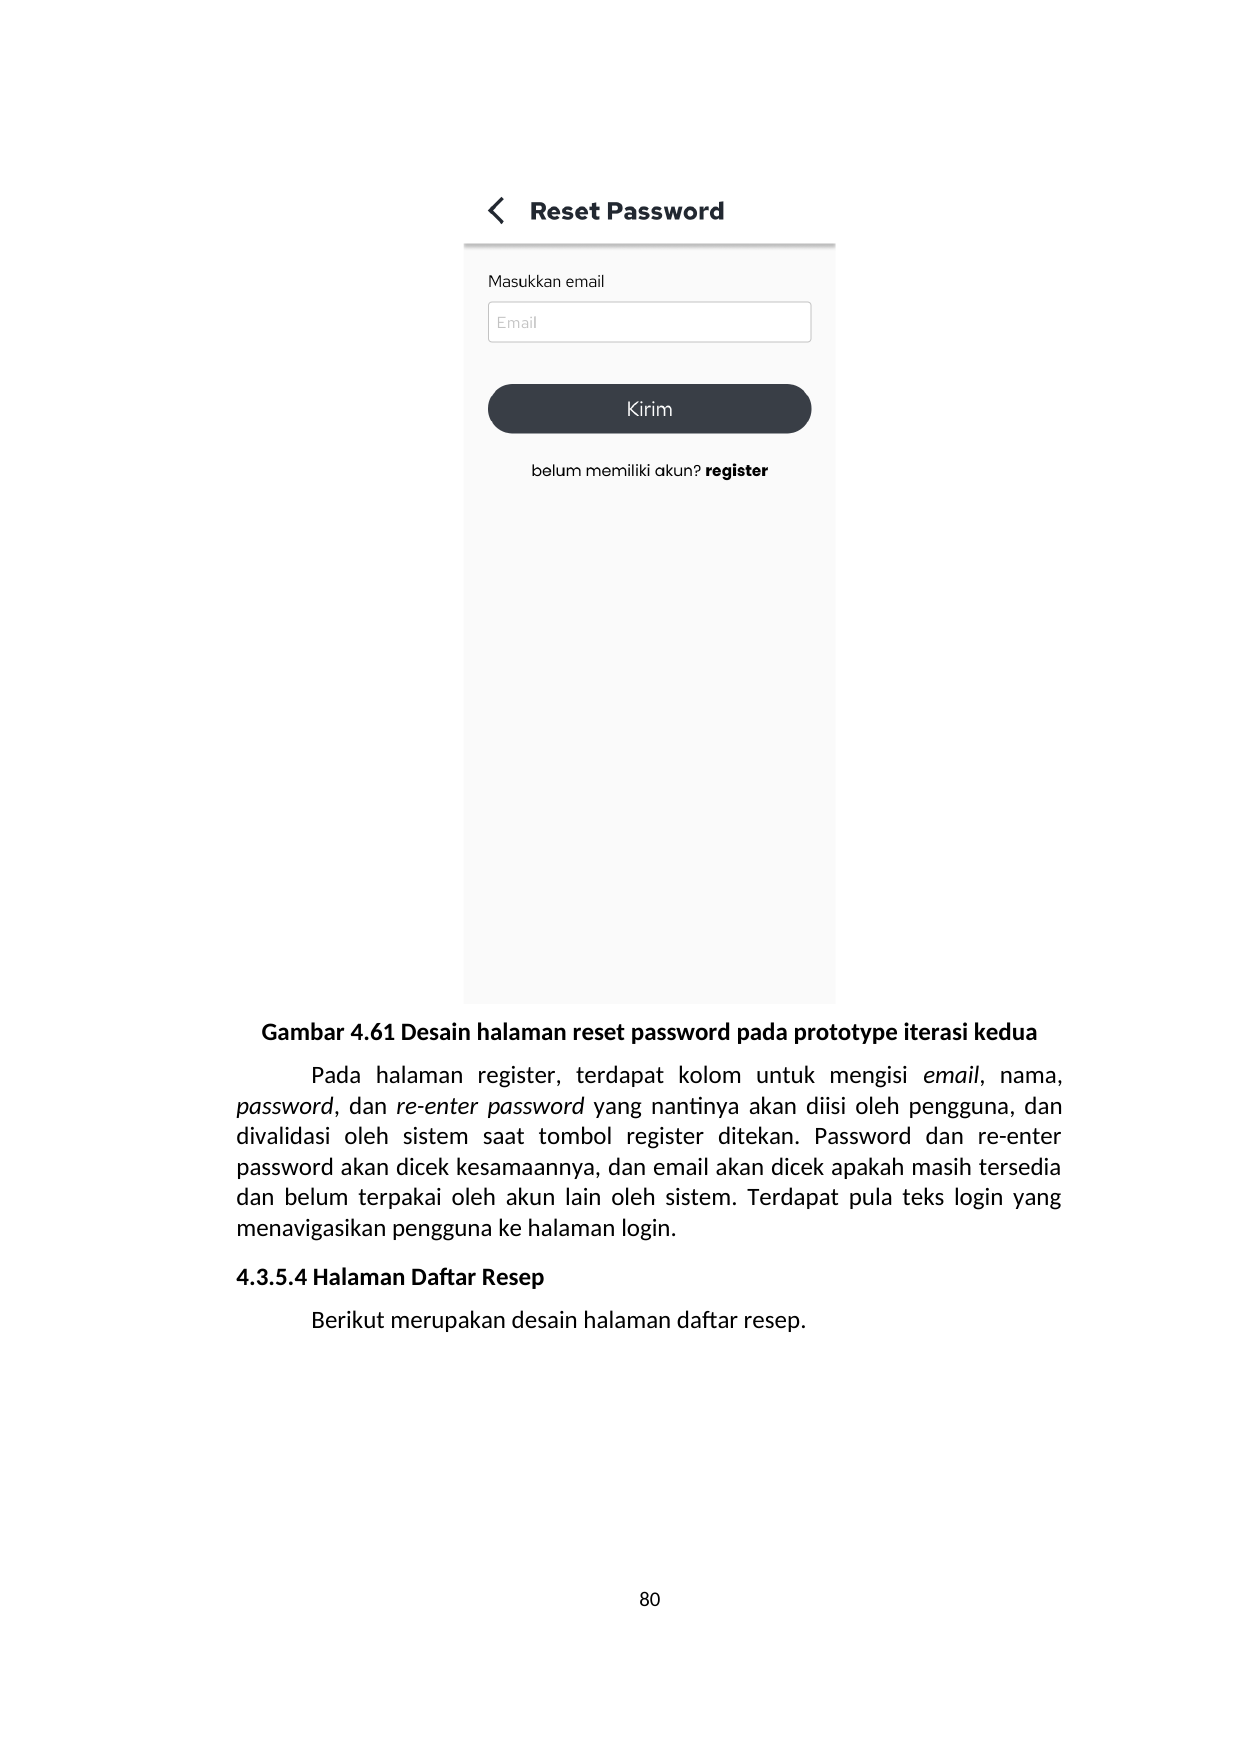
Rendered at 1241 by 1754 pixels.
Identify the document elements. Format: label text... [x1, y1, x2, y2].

subtitle Halaman Daftar Resep [236, 1261, 1063, 1292]
picture [463, 177, 836, 1004]
text Pada halaman register, terdapat kolom untuk mengisi email, nama, password, dan re-enter password yang nantinya akan diisi oleh pengguna, dan divalidasi oleh sistem saat tombol register ditekan. Password dan re-enter password akan dicek kesamaannya, dan email akan dicek apakah masih tersedia dan belum terpakai oleh akun lain oleh sistem. Terdapat pula teks login yang menavigasikan pengguna ke halaman login. [236, 1059, 1063, 1243]
text Berikut merupakan desain halaman daftar resep. [236, 1304, 1063, 1335]
